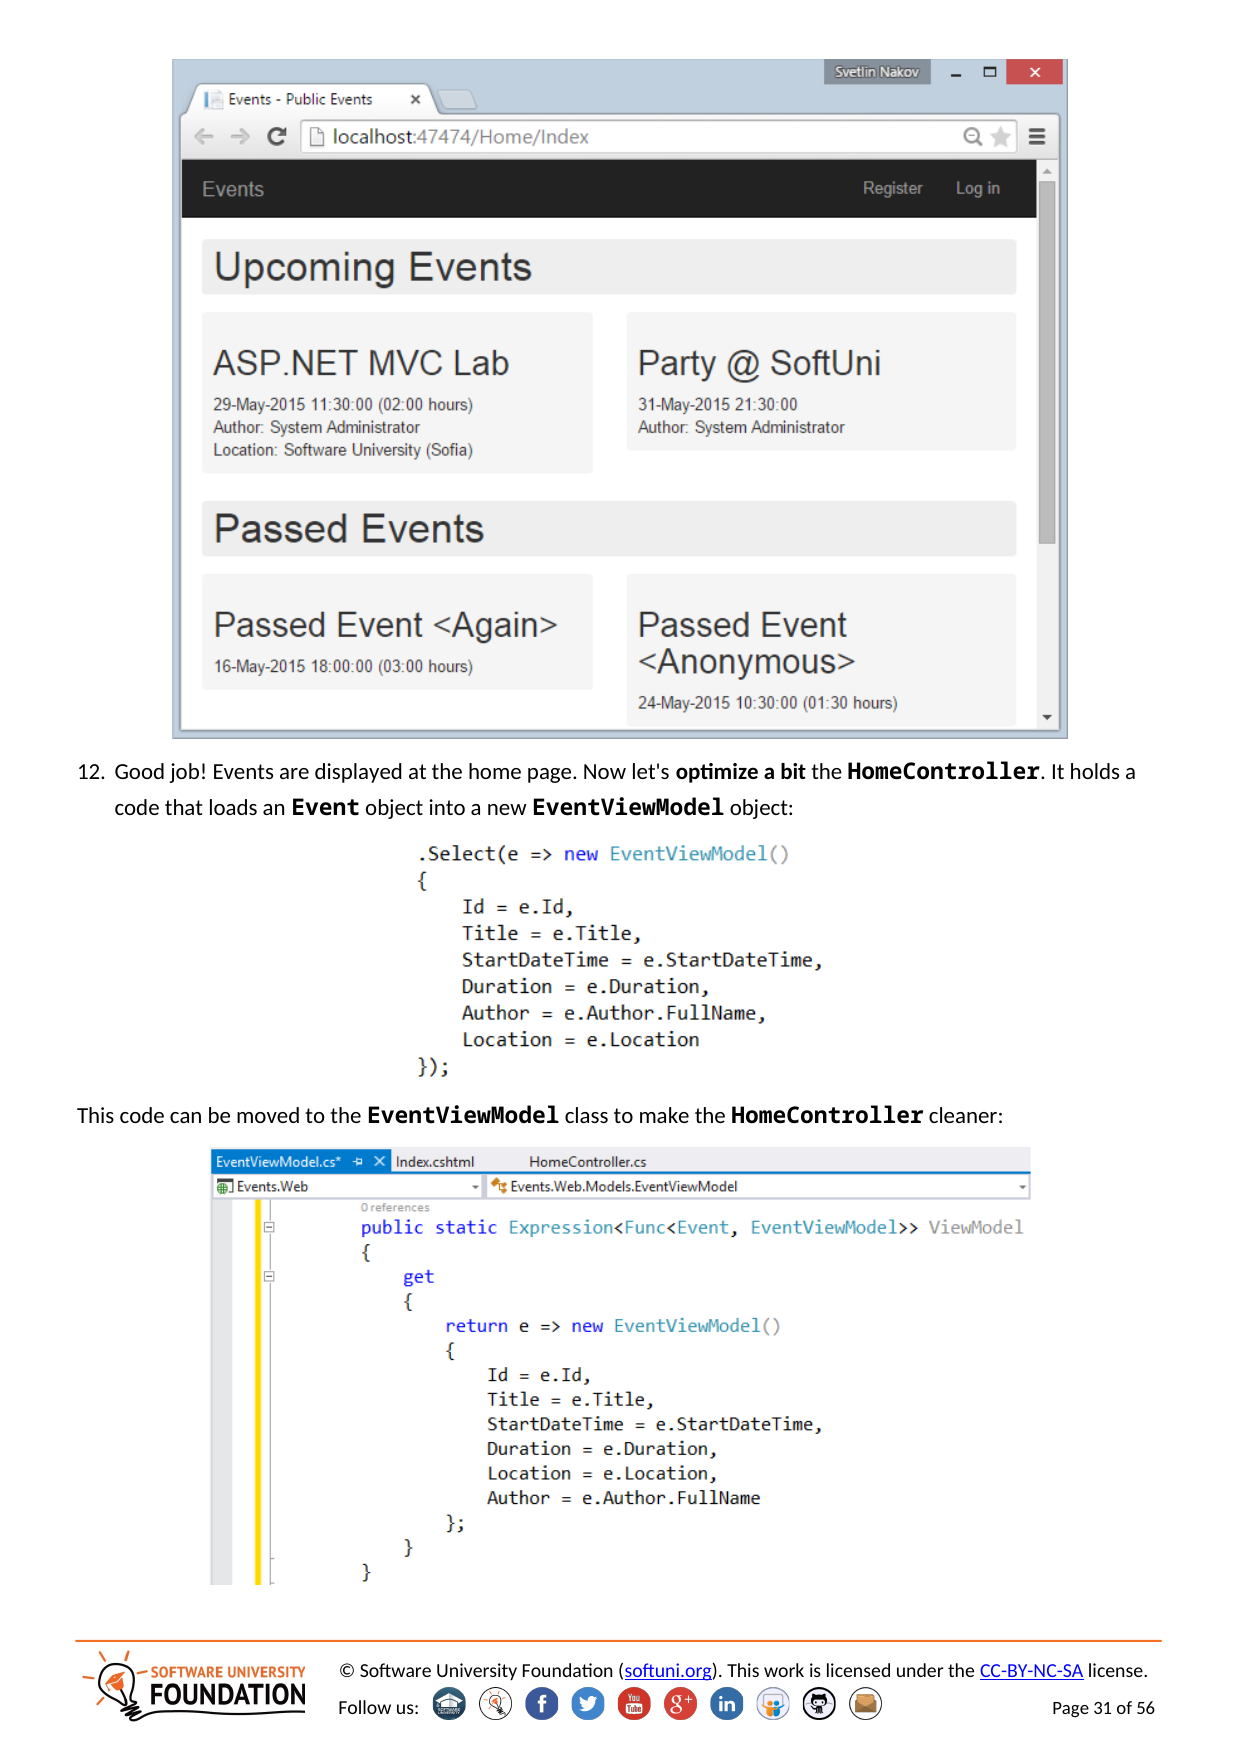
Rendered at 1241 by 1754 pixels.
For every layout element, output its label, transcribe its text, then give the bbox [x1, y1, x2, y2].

picture [81, 1649, 305, 1722]
picture [617, 1687, 651, 1720]
picture [802, 1687, 836, 1720]
picture [172, 59, 1068, 739]
list Good job! Events are displayed at the home page. Now let's optimize a bit the HomeController. It holds a code that loads an Event object into a new EventViewModel object: [77, 755, 1163, 822]
picture [571, 1687, 605, 1720]
picture [756, 1687, 790, 1720]
text This code can be moved to the EventViewModel class to make the HomeController cleaner: [77, 1099, 1163, 1130]
picture [525, 1687, 559, 1720]
picture [479, 1687, 512, 1720]
picture [664, 1687, 697, 1720]
picture [413, 839, 827, 1083]
picture [710, 1687, 744, 1720]
picture [849, 1687, 882, 1720]
picture [209, 1147, 1031, 1585]
picture [432, 1687, 466, 1720]
